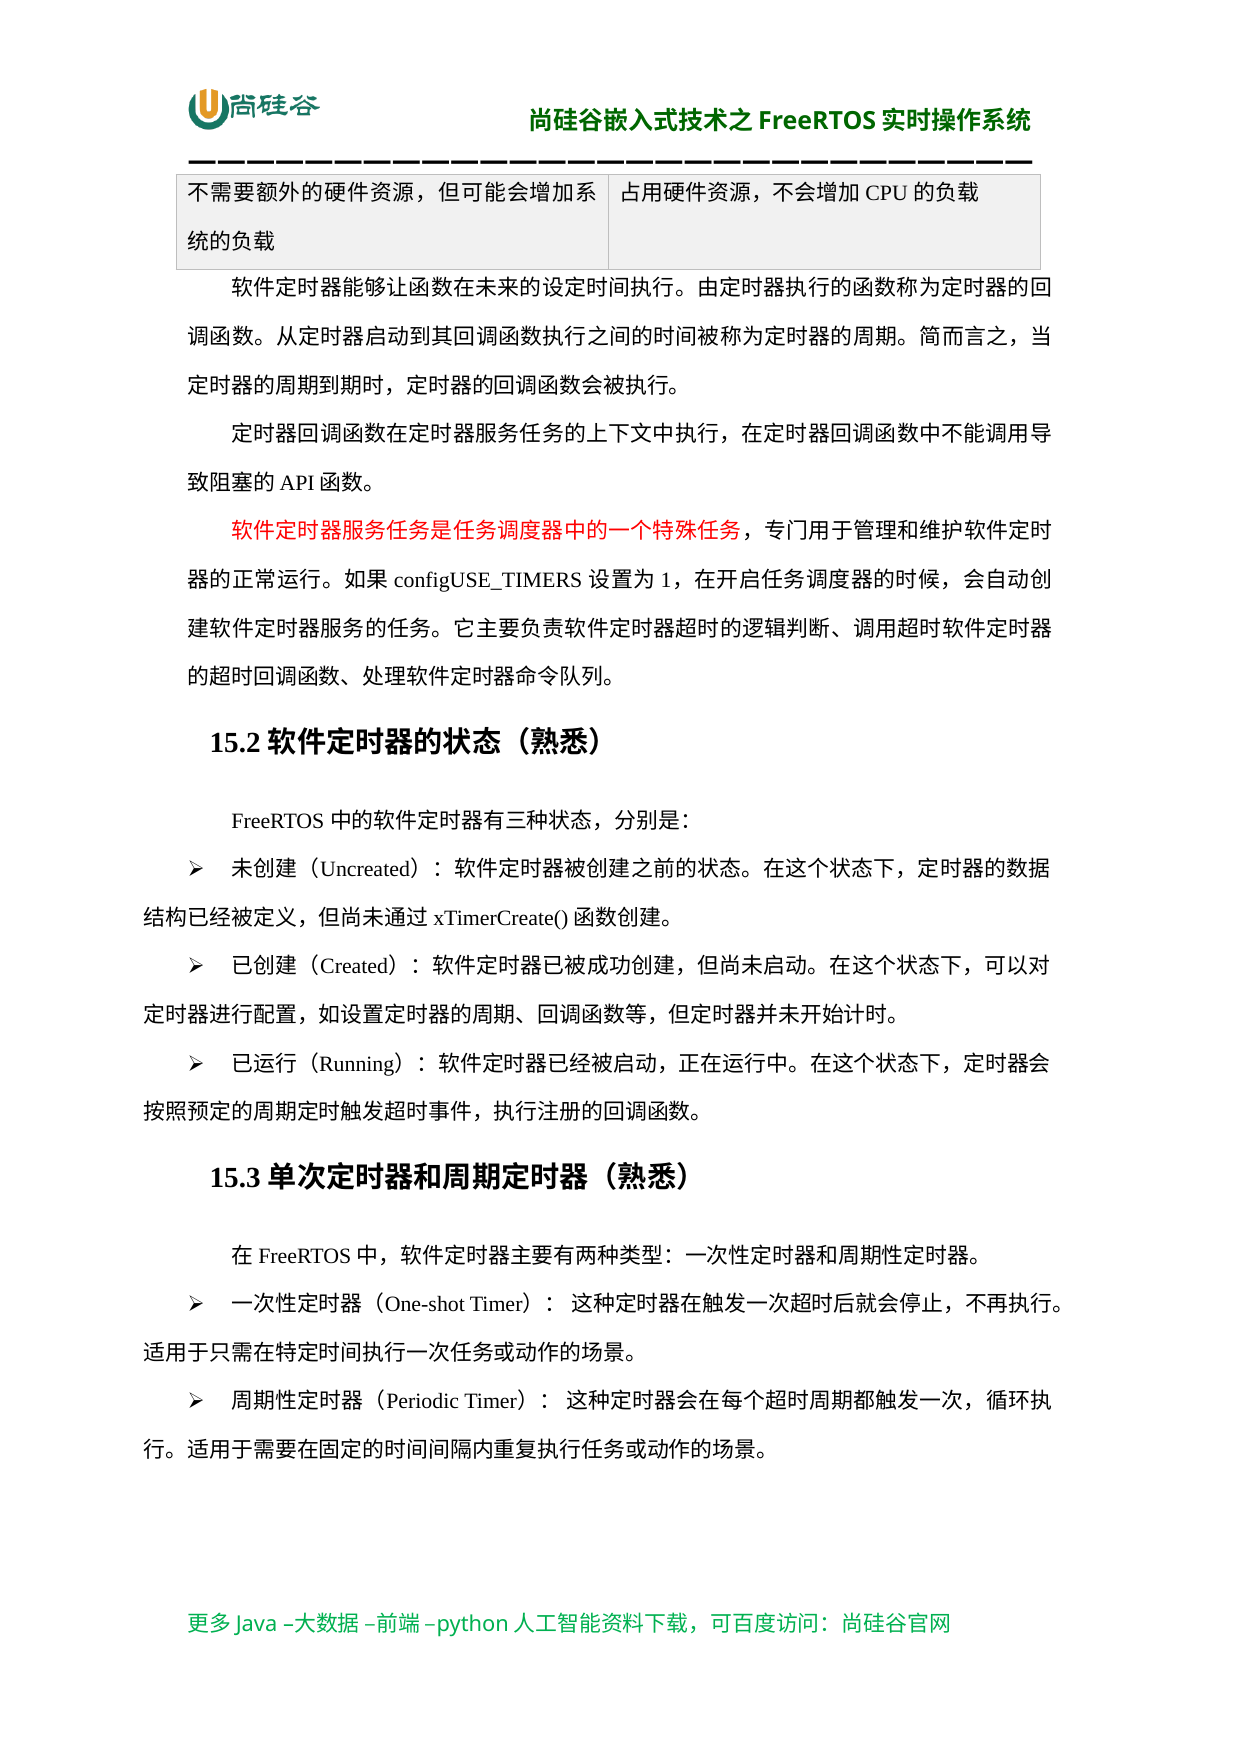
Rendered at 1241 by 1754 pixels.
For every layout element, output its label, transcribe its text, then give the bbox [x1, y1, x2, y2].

text FreeRTOS 中的软件定时器有三种状态，分别是： [187, 803, 1053, 835]
text 已运行（Running）：软件定时器已经被启动，正在运行中。在这个状态下，定时器会按照预定的周期定时触发超时事件，执行注册的回调函数。 [144, 1045, 1053, 1126]
text 定时器回调函数在定时器服务任务的上下文中执行，在定时器回调函数中不能调用导致阻塞的API函数。 [187, 416, 1053, 497]
text 单次定时器和周期定时器（熟悉） [209, 1142, 1053, 1207]
picture [187, 88, 320, 130]
text 在 FreeRTOS 中，软件定时器主要有两种类型：一次性定时器和周期性定时器。 [187, 1238, 1053, 1270]
text 一次性定时器（One-shot Timer）： 这种定时器在触发一次超时后就会停止，不再执行。适用于只需在特定时间执行一次任务或动作的场景。 [144, 1286, 1053, 1367]
text 周期性定时器（Periodic Timer）： 这种定时器会在每个超时周期都触发一次，循环执行。适用于需要在固定的时间间隔内重复执行任务或动作的场景。 [144, 1383, 1053, 1464]
text 未创建（Uncreated）：软件定时器被创建之前的状态。在这个状态下，定时器的数据结构已经被定义，但尚未通过 xTimerCreate() 函数创建。 [144, 851, 1053, 932]
table_cell 占用硬件资源，不会增加 CPU 的负载 [609, 175, 1040, 269]
text 软件定时器的状态（熟悉） [209, 707, 1053, 772]
text 软件定时器服务任务是任务调度器中的一个特殊任务，专门用于管理和维护软件定时器的正常运行。如果configUSE_TIMERS 设置为1，在开启任务调度器的时候，会自动创建软件定时器服务的任务。它主要负责软件定时器超时的逻辑判断、调用超时软件定时器的超时回调函数、处理软件定时器命令队列。 [187, 513, 1053, 691]
table_cell 不需要额外的硬件资源，但可能会增加系统的负载 [177, 175, 608, 269]
text 软件定时器能够让函数在未来的设定时间执行。由定时器执行的函数称为定时器的回调函数。从定时器启动到其回调函数执行之间的时间被称为定时器的周期。简而言之，当定时器的周期到期时，定时器的回调函数会被执行。 [187, 270, 1053, 400]
text 已创建（Created）：软件定时器已被成功创建，但尚未启动。在这个状态下，可以对定时器进行配置，如设置定时器的周期、回调函数等，但定时器并未开始计时。 [144, 948, 1053, 1029]
